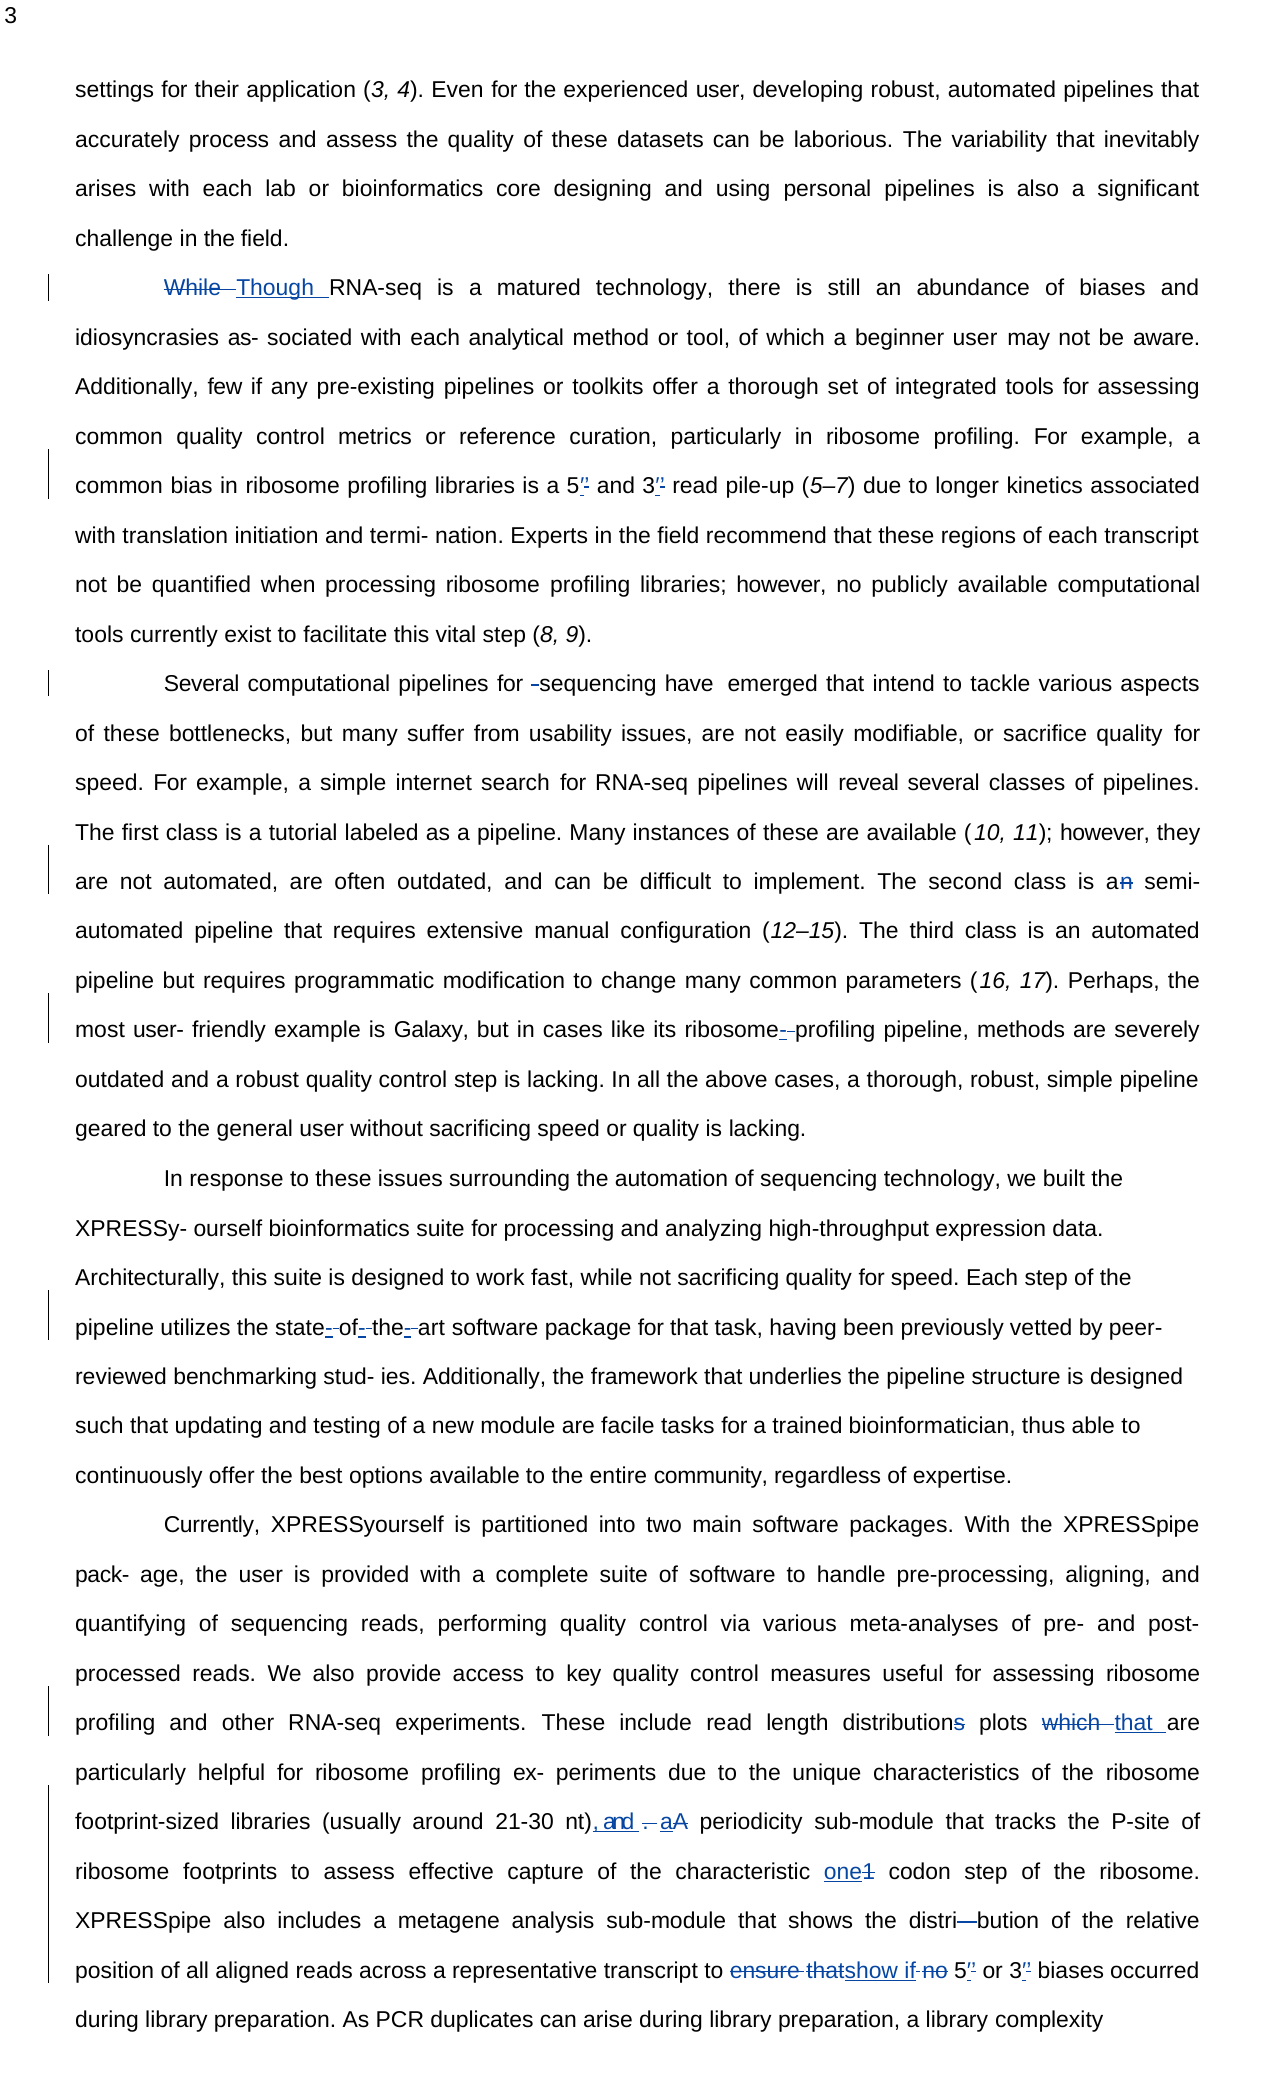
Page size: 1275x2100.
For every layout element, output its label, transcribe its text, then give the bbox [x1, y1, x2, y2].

text Several computational pipelines for sequencing have emerged that intend to tackle various aspects of these bottlenecks, but many suffer from usability issues, are not easily modifiable, or sacrifice quality for speed. For example, a simple internet search for RNA-seq pipelines will reveal several classes of pipelines. The first class is a tutorial labeled as a pipeline. Many instances of these are available (10, 11); however, they are not automated, are often outdated, and can be difficult to implement. The second class is a semi-automated pipeline that requires extensive manual configuration (12–15). The third class is an automated pipeline but requires programmatic modification to change many common parameters (16, 17). Perhaps, the most user- friendly example is Galaxy, but in cases like its ribosomeprofiling pipeline, methods are severely outdated and a robust quality control step is lacking. In all the above cases, a thorough, robust, simple pipeline geared to the general user without sacrificing speed or quality is lacking. [75, 670, 1200, 1142]
text settings for their application (3, 4). Even for the experienced user, developing robust, automated pipelines that accurately process and assess the quality of these datasets can be laborious. The variability that inevitably arises with each lab or bioinformatics core designing and using personal pipelines is also a significant challenge in the field. [75, 76, 1200, 251]
text In response to these issues surrounding the automation of sequencing technology, we built the XPRESSy- ourself bioinformatics suite for processing and analyzing high-throughput expression data. Architecturally, this suite is designed to work fast, while not sacrificing quality for speed. Each step of the pipeline utilizes the stateoftheart software package for that task, having been previously vetted by peer-reviewed benchmarking stud- ies. Additionally, the framework that underlies the pipeline structure is designed such that updating and testing of a new module are facile tasks for a trained bioinformatician, thus able to continuously offer the best options available to the entire community, regardless of expertise. [75, 1165, 1209, 1488]
text Currently, XPRESSyourself is partitioned into two main software packages. With the XPRESSpipe pack- age, the user is provided with a complete suite of software to handle pre-processing, aligning, and quantifying of sequencing reads, performing quality control via various meta-analyses of pre- and post-processed reads. We also provide access to key quality control measures useful for assessing ribosome profiling and other RNA-seq experiments. These include read length distribution plots are particularly helpful for ribosome profiling ex- periments due to the unique characteristics of the ribosome footprint-sized libraries (usually around 21-30 nt) periodicity sub-module that tracks the P-site of ribosome footprints to assess effective capture of the characteristic codon step of the ribosome. XPRESSpipe also includes a metagene analysis sub-module that shows the distribution of the relative position of all aligned reads across a representative transcript to 5 or 3 biases occurred during library preparation. As PCR duplicates can arise during library preparation, a library complexity [75, 1511, 1200, 2033]
text RNA-seq is a matured technology, there is still an abundance of biases and idiosyncrasies as- sociated with each analytical method or tool, of which a beginner user may not be aware. Additionally, few if any pre-existing pipelines or toolkits offer a thorough set of integrated tools for assessing common quality control metrics or reference curation, particularly in ribosome profiling. For example, a common bias in ribosome profiling libraries is a 5 and 3 read pile-up (5–7) due to longer kinetics associated with translation initiation and termi- nation. Experts in the field recommend that these regions of each transcript not be quantified when processing ribosome profiling libraries; however, no publicly available computational tools currently exist to facilitate this vital step (8, 9). [75, 274, 1200, 647]
